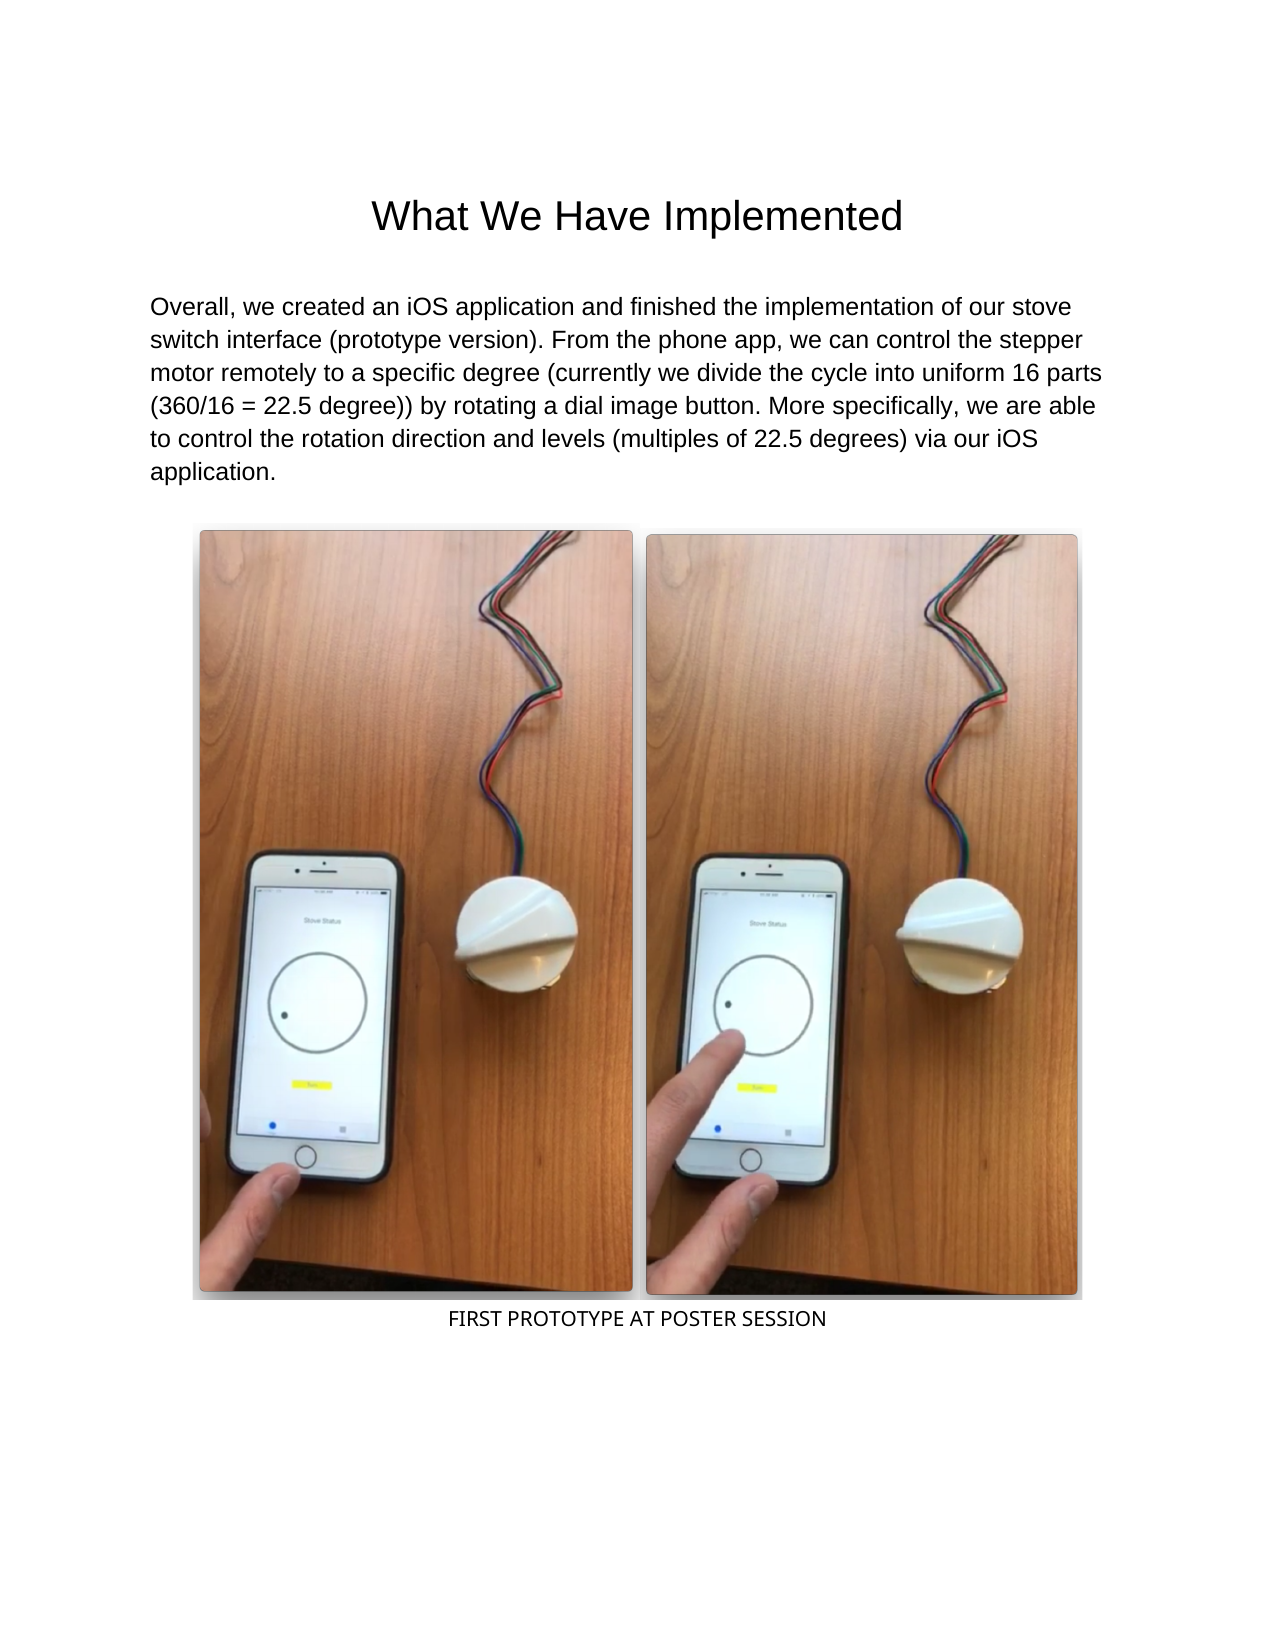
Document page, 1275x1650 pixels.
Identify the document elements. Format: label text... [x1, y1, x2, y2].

text Overall, we created an iOS application and finished the implementation of our stove switch interface (prototype version). From the phone app, we can control the stepper motor remotely to a specific degree (currently we divide the cycle into uniform 16 parts (360/16 = 22.5 degree)) by rotating a dial image button. More specifically, we are able to control the rotation direction and levels (multiples of 22.5 degrees) via our iOS application. [150, 292, 1125, 486]
subtitle What We Have Implemented [150, 192, 1125, 239]
picture [192, 523, 1083, 1300]
text first prototype at poster session [150, 1304, 1125, 1332]
